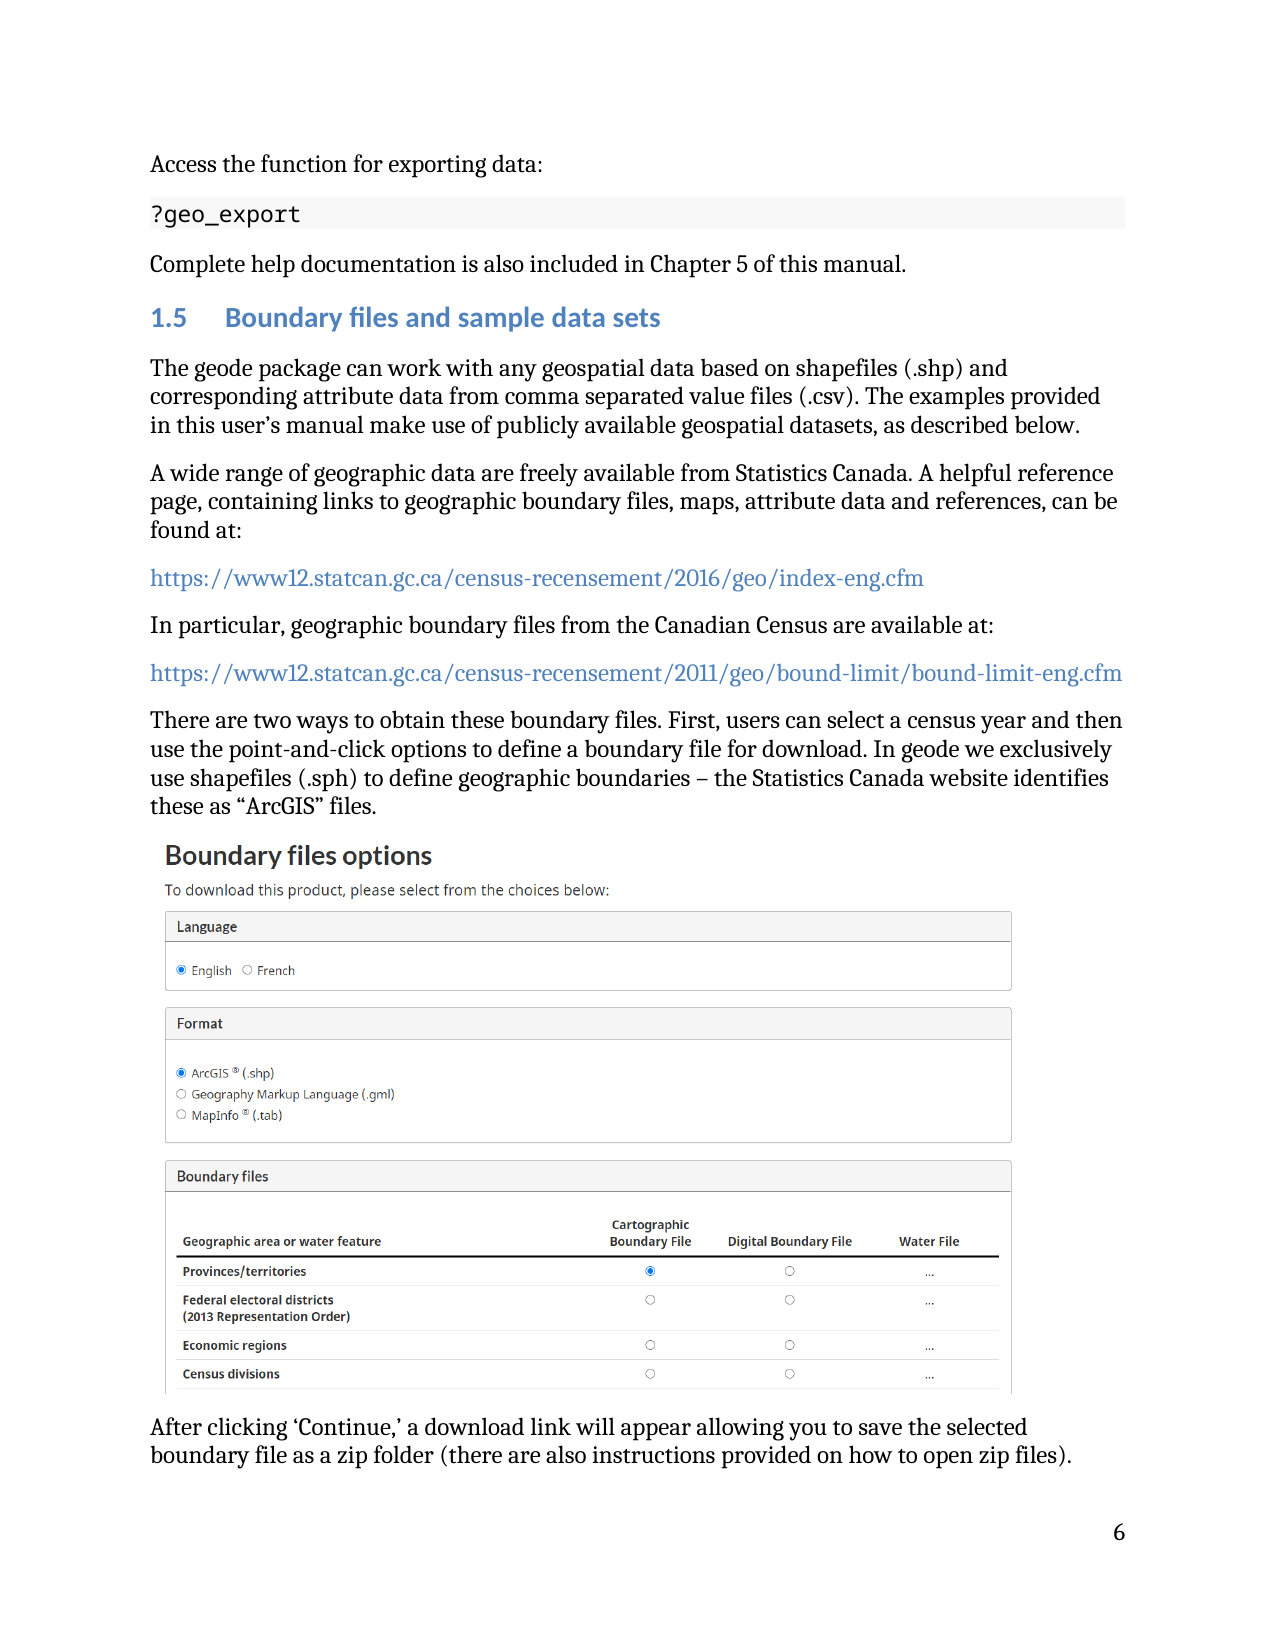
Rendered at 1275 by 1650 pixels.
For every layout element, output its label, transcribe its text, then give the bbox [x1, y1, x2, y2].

text Complete help documentation is also included in Chapter 5 of this manual. [150, 249, 1125, 278]
text https://www12.statcan.gc.ca/census-recensement/2016/geo/index-eng.cfm [150, 563, 1125, 592]
picture [150, 839, 1025, 1394]
subtitle 1.5 Boundary files and sample data sets [150, 299, 1125, 335]
text There are two ways to obtain these boundary files. First, users can select a census year and then use the point-and-click options to define a boundary file for download. In geode we exclusively use shapefiles (.sph) to define geographic boundaries – the Statistics Canada website identifies these as “ArcGIS” files. [150, 706, 1125, 821]
text https://www12.statcan.gc.ca/census-recensement/2011/geo/bound-limit/bound-limit-eng.cfm [150, 658, 1125, 687]
text ?geo_export [150, 197, 1125, 229]
text A wide range of geographic data are freely available from Statistics Canada. A helpful reference page, containing links to geographic boundary files, maps, attribute data and references, can be found at: [150, 458, 1125, 545]
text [150, 1412, 1125, 1470]
text In particular, geographic boundary files from the Canadian Census are available at: [150, 611, 1125, 640]
text The geode package can work with any geospatial data based on shapefiles (.shp) and corresponding attribute data from comma separated value files (.csv). The examples provided in this user’s manual make use of publicly available geospatial datasets, as described below. [150, 353, 1125, 440]
text Access the function for exporting data: [150, 150, 1125, 179]
